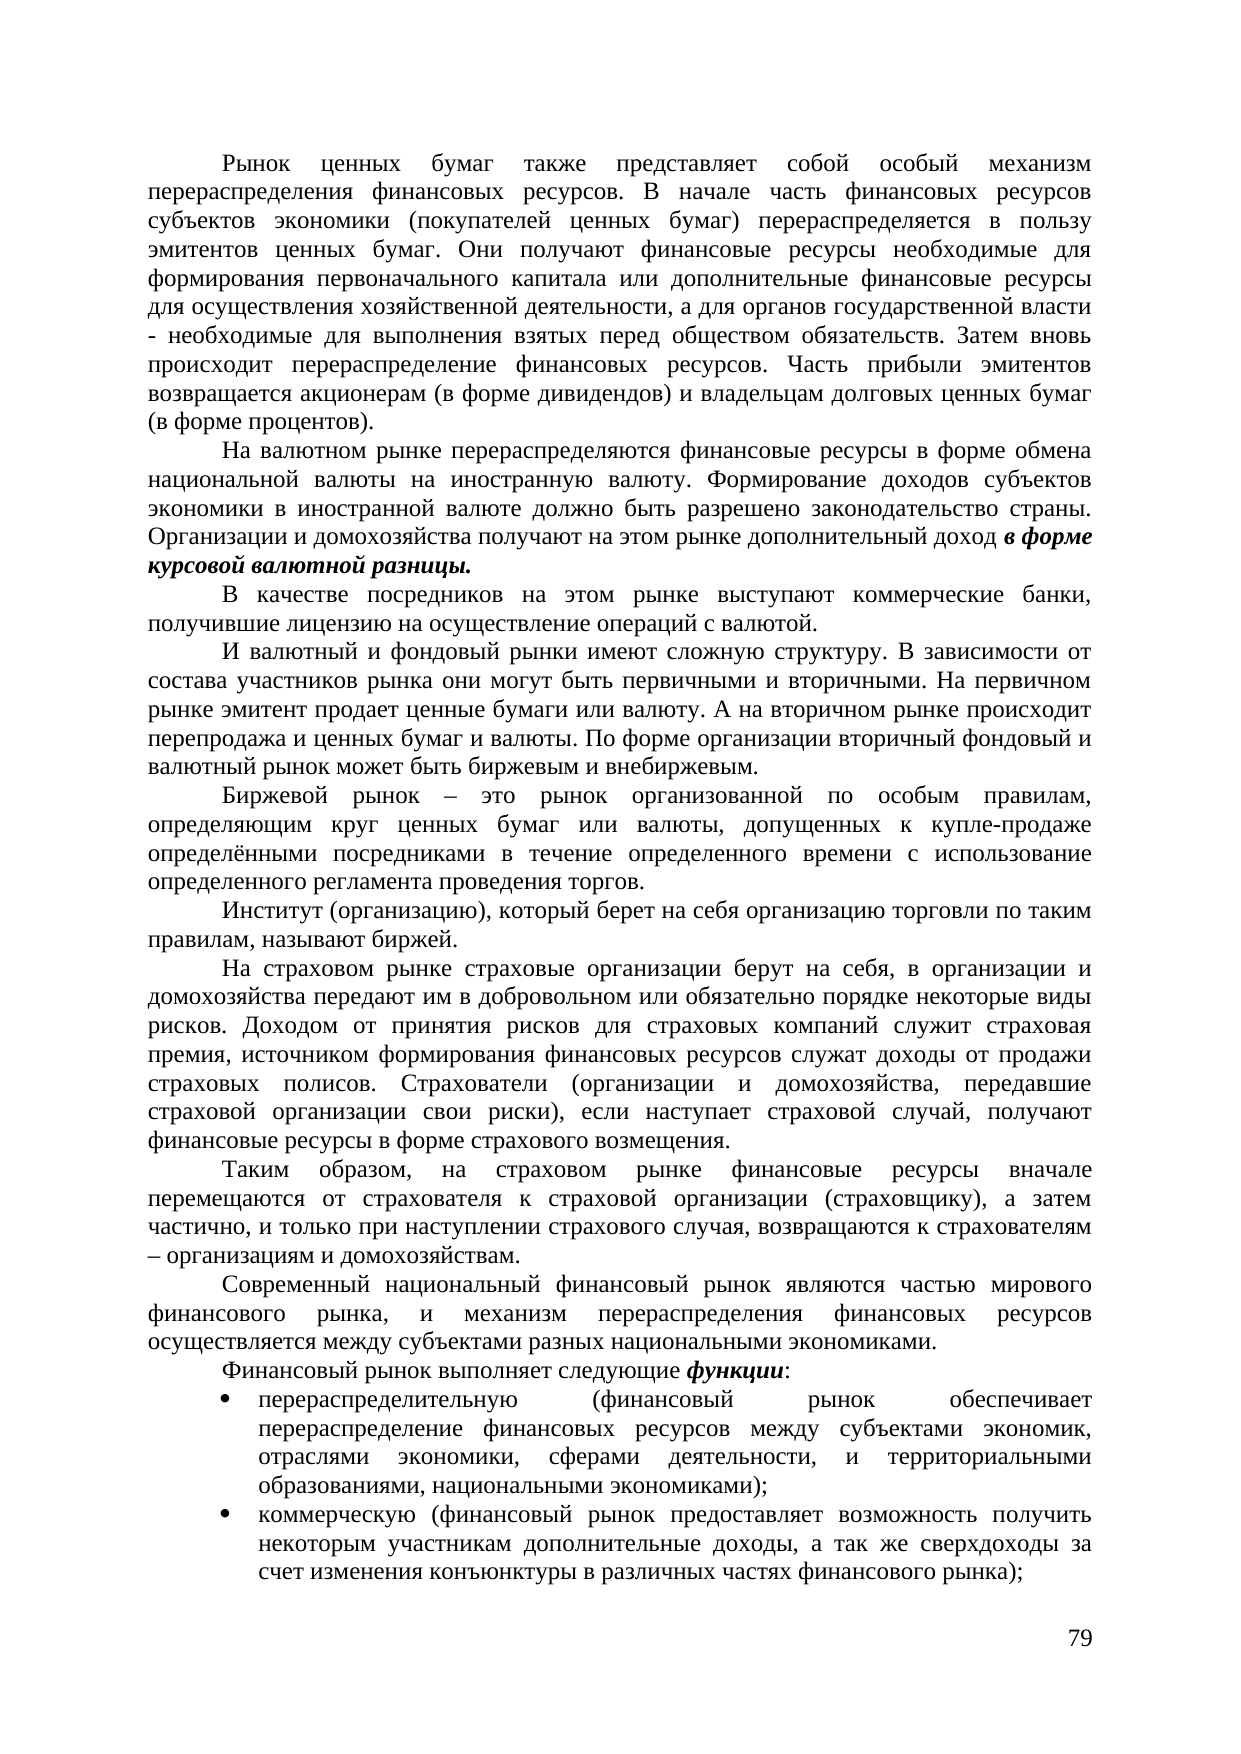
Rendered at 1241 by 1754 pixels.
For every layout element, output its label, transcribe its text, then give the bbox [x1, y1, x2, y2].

text Таким образом, на страховом рынке финансовые ресурсы вначале перемещаются от страхователя к страховой организации (страховщику), а затем частично, и только при наступлении страхового случая, возвращаются к страхователям – организациям и домохозяйствам. [148, 1154, 1092, 1269]
text Биржевой рынок – это рынок организованной по особым правилам, определяющим круг ценных бумаг или валюты, допущенных к купле-продаже определёнными посредниками в течение определенного времени с использование определенного регламента проведения торгов. [148, 780, 1092, 895]
text И валютный и фондовый рынки имеют сложную структуру. В зависимости от состава участников рынка они могут быть первичными и вторичными. На первичном рынке эмитент продает ценные бумаги или валюту. А на вторичном рынке происходит перепродажа и ценных бумаг и валюты. По форме организации вторичный фондовый и валютный рынок может быть биржевым и внебиржевым. [148, 636, 1092, 780]
text Институт (организацию), который берет на себя организацию торговли по таким правилам, называют биржей. [148, 895, 1092, 953]
text коммерческую (финансовый рынок предоставляет возможность получить некоторым участникам дополнительные доходы, а так же сверхдоходы за счет изменения конъюнктуры в различных частях финансового рынка); [221, 1499, 1092, 1585]
text На валютном рынке перераспределяются финансовые ресурсы в форме обмена национальной валюты на иностранную валюту. Формирование доходов субъектов экономики в иностранной валюте должно быть разрешено законодательство страны. Организации и домохозяйства получают на этом рынке дополнительный доход в форме курсовой валютной разницы. [148, 435, 1092, 579]
text Современный национальный финансовый рынок являются частью мирового финансового рынка, и механизм перераспределения финансовых ресурсов осуществляется между субъектами разных национальными экономиками. [148, 1269, 1092, 1355]
text Рынок ценных бумаг также представляет собой особый механизм перераспределения финансовых ресурсов. В начале часть финансовых ресурсов субъектов экономики (покупателей ценных бумаг) перераспределяется в пользу эмитентов ценных бумаг. Они получают финансовые ресурсы необходимые для формирования первоначального капитала или дополнительные финансовые ресурсы для осуществления хозяйственной деятельности, а для органов государственной власти - необходимые для выполнения взятых перед обществом обязательств. Затем вновь происходит перераспределение финансовых ресурсов. Часть прибыли эмитентов возвращается акционерам (в форме дивидендов) и владельцам долговых ценных бумаг (в форме процентов). [148, 148, 1092, 435]
text На страховом рынке страховые организации берут на себя, в организации и домохозяйства передают им в добровольном или обязательно порядке некоторые виды рисков. Доходом от принятия рисков для страховых компаний служит страховая премия, источником формирования финансовых ресурсов служат доходы от продажи страховых полисов. Страхователи (организации и домохозяйства, передавшие страховой организации свои риски), если наступает страховой случай, получают финансовые ресурсы в форме страхового возмещения. [148, 953, 1092, 1154]
text В качестве посредников на этом рынке выступают коммерческие банки, получившие лицензию на осуществление операций с валютой. [148, 579, 1092, 636]
text Финансовый рынок выполняет следующие функции: [148, 1355, 1092, 1384]
text перераспределительную (финансовый рынок обеспечивает перераспределение финансовых ресурсов между субъектами экономик, отраслями экономики, сферами деятельности, и территориальными образованиями, национальными экономиками); [221, 1384, 1092, 1499]
